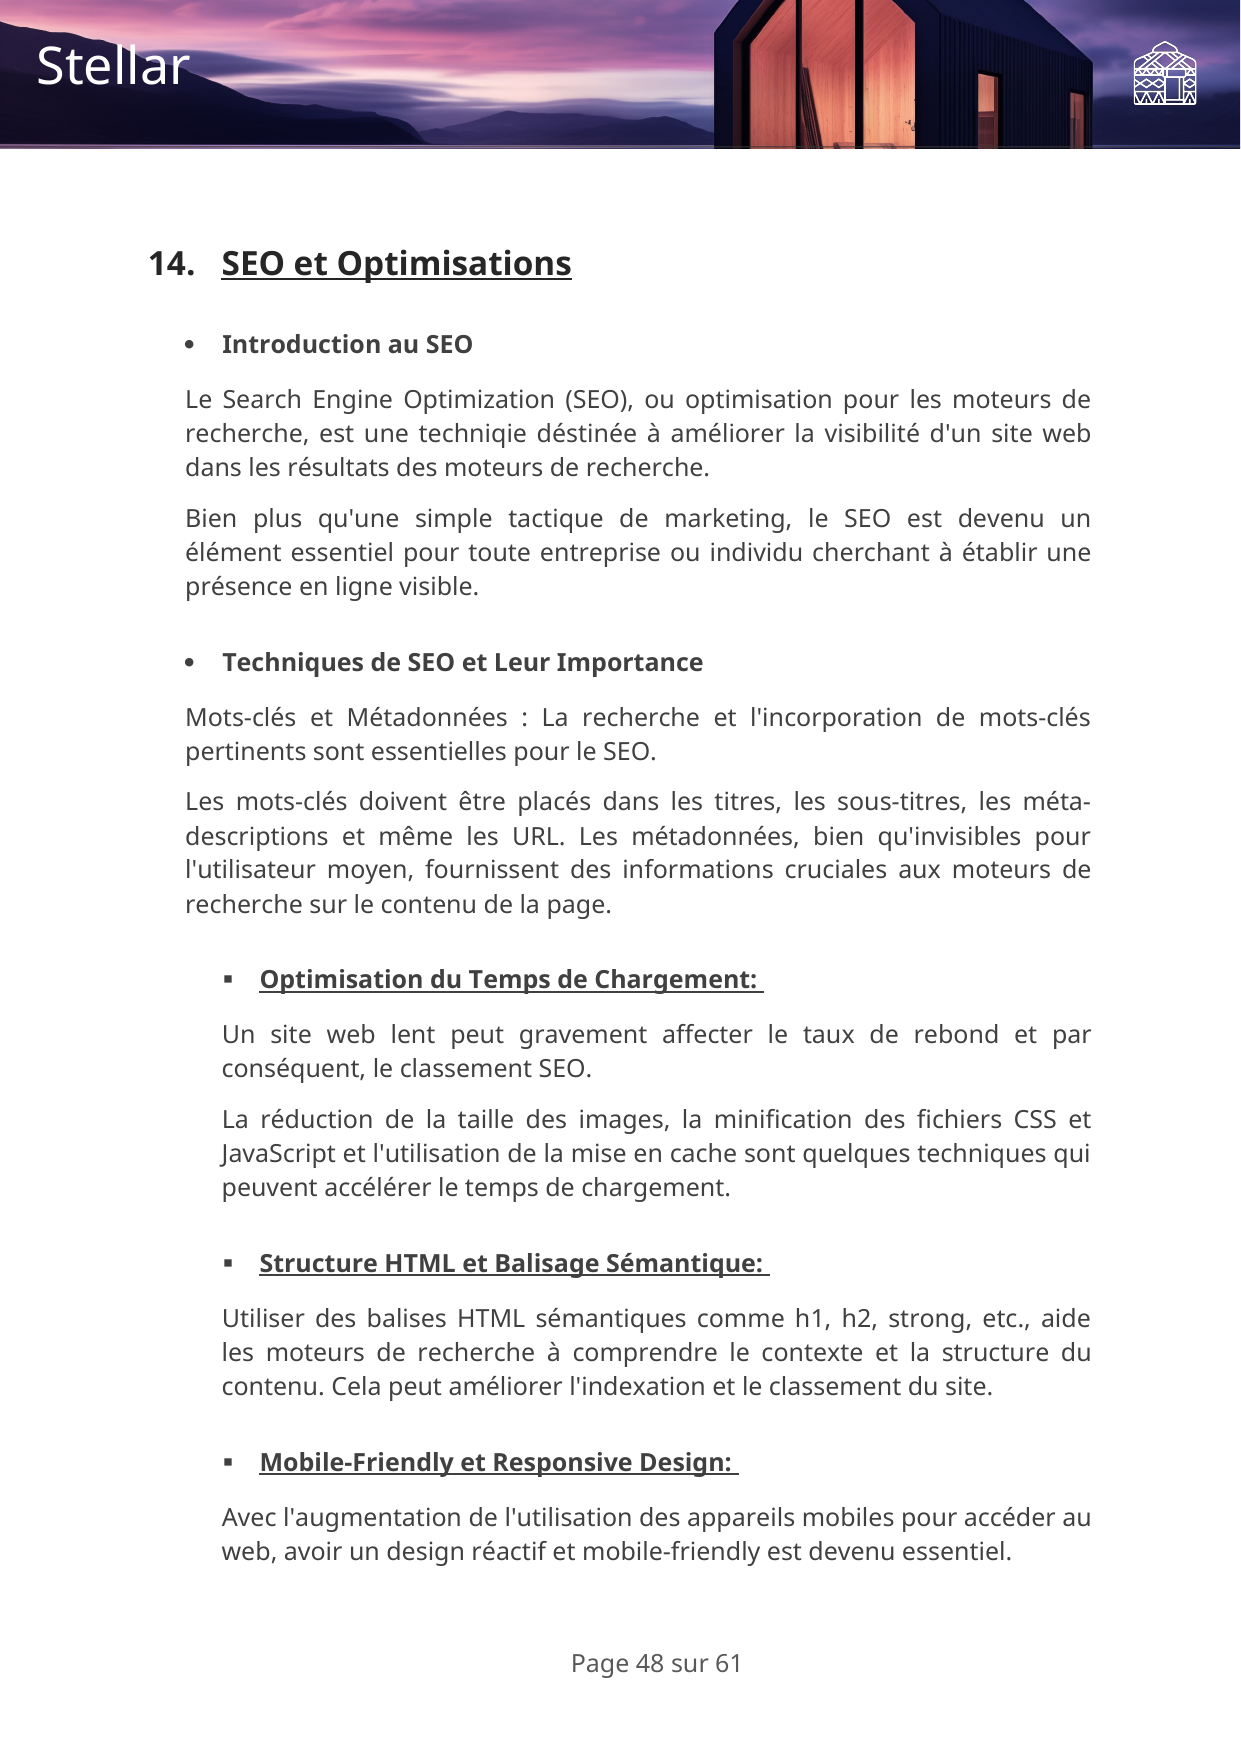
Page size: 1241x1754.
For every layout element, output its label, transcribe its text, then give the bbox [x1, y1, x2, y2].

subtitle Optimisation du Temps de Chargement: [222, 962, 1092, 996]
text Les mots-clés doivent être placés dans les titres, les sous-titres, les méta-descriptions et même les URL. Les métadonnées, bien qu'invisibles pour l'utilisateur moyen, fournissent des informations cruciales aux moteurs de recherche sur le contenu de la page. [185, 784, 1092, 920]
subtitle Structure HTML et Balisage Sémantique: [222, 1246, 1092, 1279]
text Bien plus qu'une simple tactique de marketing, le SEO est devenu un élément essentiel pour toute entreprise ou individu cherchant à établir une présence en ligne visible. [185, 501, 1092, 603]
picture [0, 0, 1241, 146]
text Utiliser des balises HTML sémantiques comme h1, h2, strong, etc., aide les moteurs de recherche à comprendre le contexte et la structure du contenu. Cela peut améliorer l'indexation et le classement du site. [221, 1300, 1092, 1403]
subtitle Mobile-Friendly et Responsive Design: [222, 1444, 1092, 1478]
subtitle Introduction au SEO [185, 327, 1092, 361]
text Avec l'augmentation de l'utilisation des appareils mobiles pour accéder au web, avoir un design réactif et mobile-friendly est devenu essentiel. [221, 1499, 1092, 1567]
text La réduction de la taille des images, la minification des fichiers CSS et JavaScript et l'utilisation de la mise en cache sont quelques techniques qui peuvent accélérer le temps de chargement. [221, 1102, 1092, 1204]
text Mots-clés et Métadonnées : La recherche et l'incorporation de mots-clés pertinents sont essentielles pour le SEO. [185, 699, 1092, 767]
text Le Search Engine Optimization (SEO), ou optimisation pour les moteurs de recherche, est une techniqie déstinée à améliorer la visibilité d'un site web dans les résultats des moteurs de recherche. [185, 382, 1092, 484]
subtitle SEO et Optimisations [148, 240, 1092, 285]
subtitle Techniques de SEO et Leur Importance [185, 644, 1092, 678]
text Un site web lent peut gravement affecter le taux de rebond et par conséquent, le classement SEO. [221, 1017, 1092, 1085]
